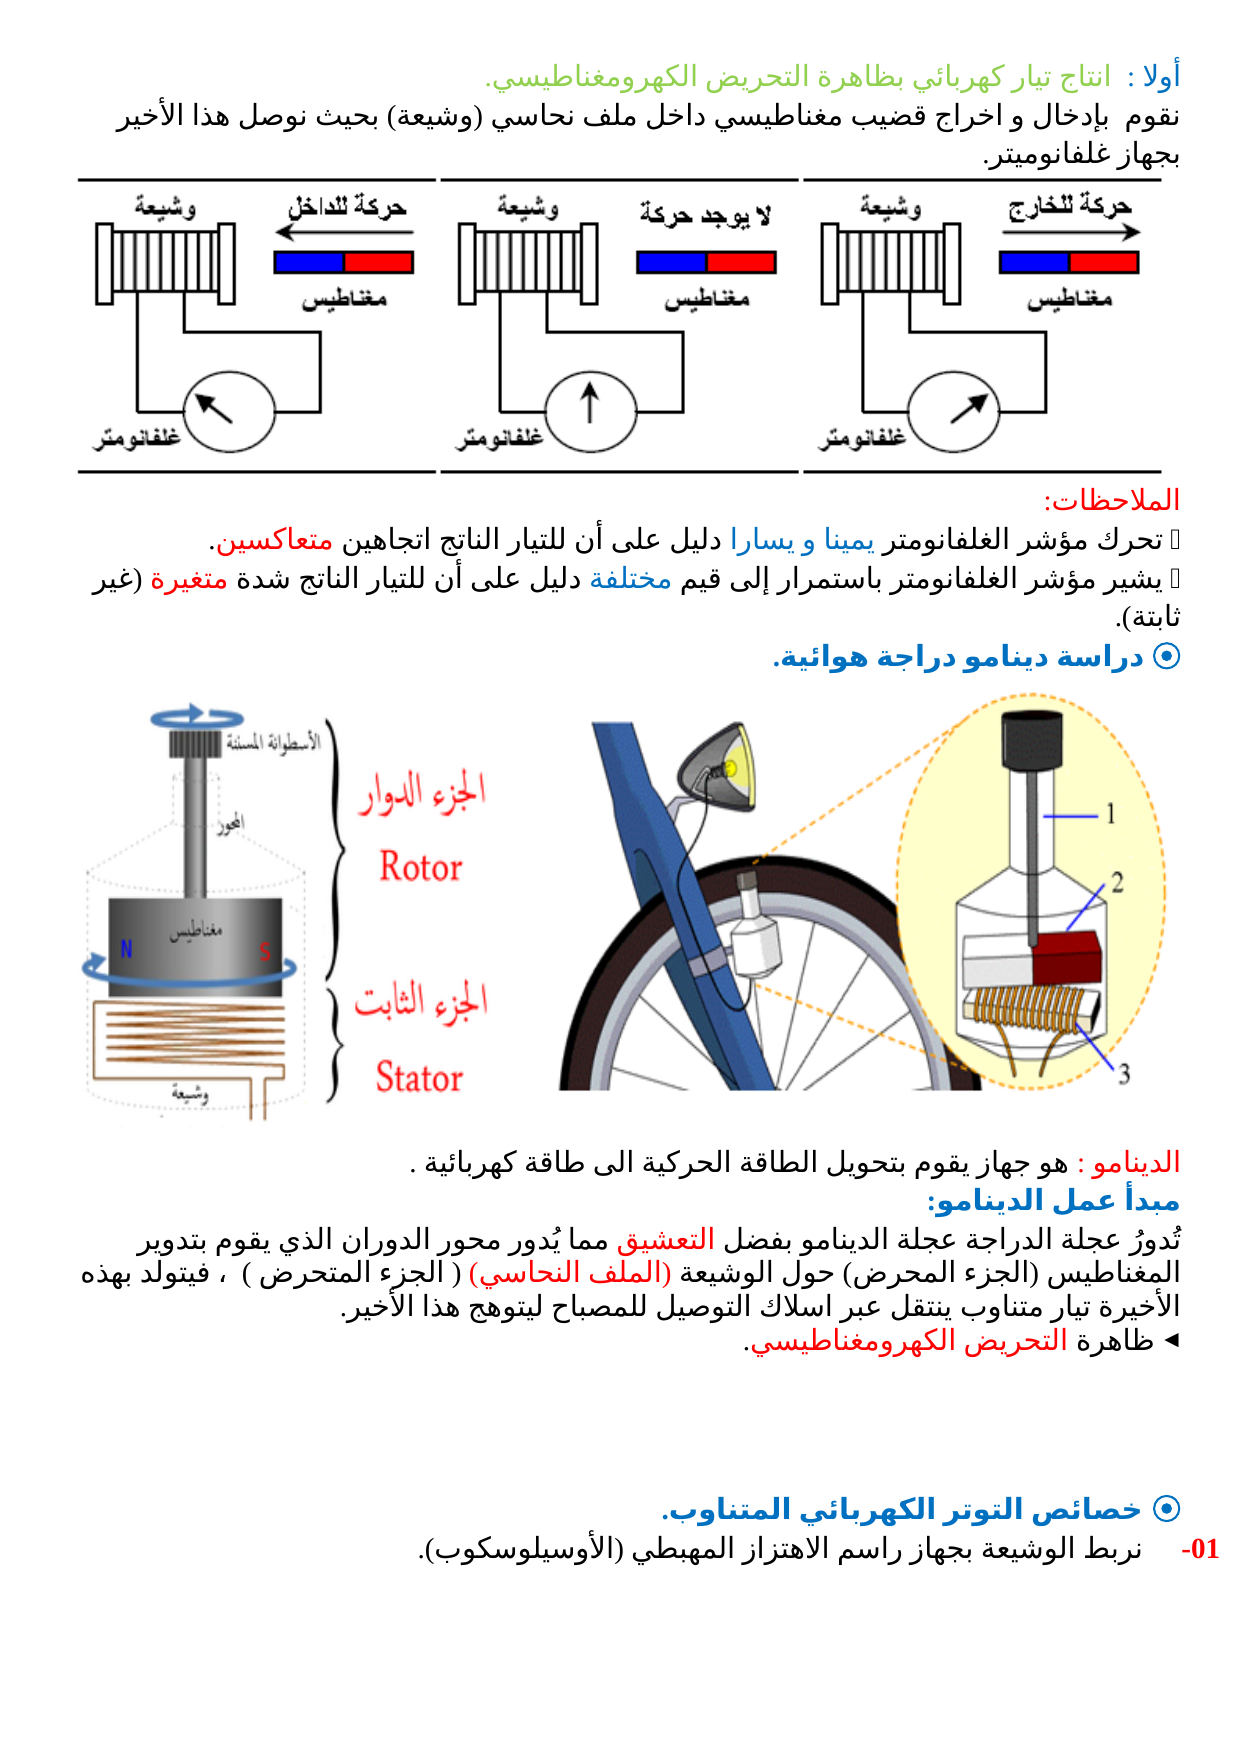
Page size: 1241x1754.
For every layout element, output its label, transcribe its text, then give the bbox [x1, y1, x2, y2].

picture [68, 678, 1172, 1141]
list نربط الوشيعة بجهاز راسم الاهتزاز المهبطي (الأوسيلوسكوب). [59, 1531, 1181, 1564]
text ظاهرة التحريض الكهرومغناطيسي. [59, 1323, 1181, 1356]
picture [72, 174, 1168, 480]
text ⦿ دراسة دينامو دراجة هوائية. [59, 638, 1181, 673]
text يشير مؤشر الغلفانومتر باستمرار إلى قيم مختلفة دليل على أن للتيار الناتج شدة متغيرة (غير ثابتة). [59, 561, 1181, 633]
text تحرك مؤشر الغلفانومتر يمينا و يسارا دليل على أن للتيار الناتج اتجاهين متعاكسين. [59, 522, 1181, 556]
text الملاحظات: [59, 483, 1181, 517]
text الدينامو : هو جهاز يقوم بتحويل الطاقة الحركية الى طاقة كهربائية . [59, 1145, 1181, 1178]
text تُدورُ عجلة الدراجة عجلة الدينامو بفضل التعشيق مما يُدور محور الدوران الذي يقوم بتدوير المغناطيس (الجزء المحرض) حول الوشيعة (الملف النحاسي) ( الجزء المتحرض ) ، فيتولد بهذه الأخيرة تيار متناوب ينتقل عبر اسلاك التوصيل للمصباح ليتوهج هذا الأخير. [59, 1222, 1181, 1323]
text مبدأ عمل الدينامو: [59, 1183, 1181, 1217]
text ⦿ خصائص التوتر الكهربائي المتناوب. [59, 1491, 1181, 1526]
text نقوم بإدخال و اخراج قضيب مغناطيسي داخل ملف نحاسي (وشيعة) بحيث نوصل هذا الأخير بجهاز غلفانوميتر. [59, 98, 1181, 170]
text أولا : انتاج تيار كهربائي بظاهرة التحريض الكهرومغناطيسي. [59, 59, 1181, 93]
